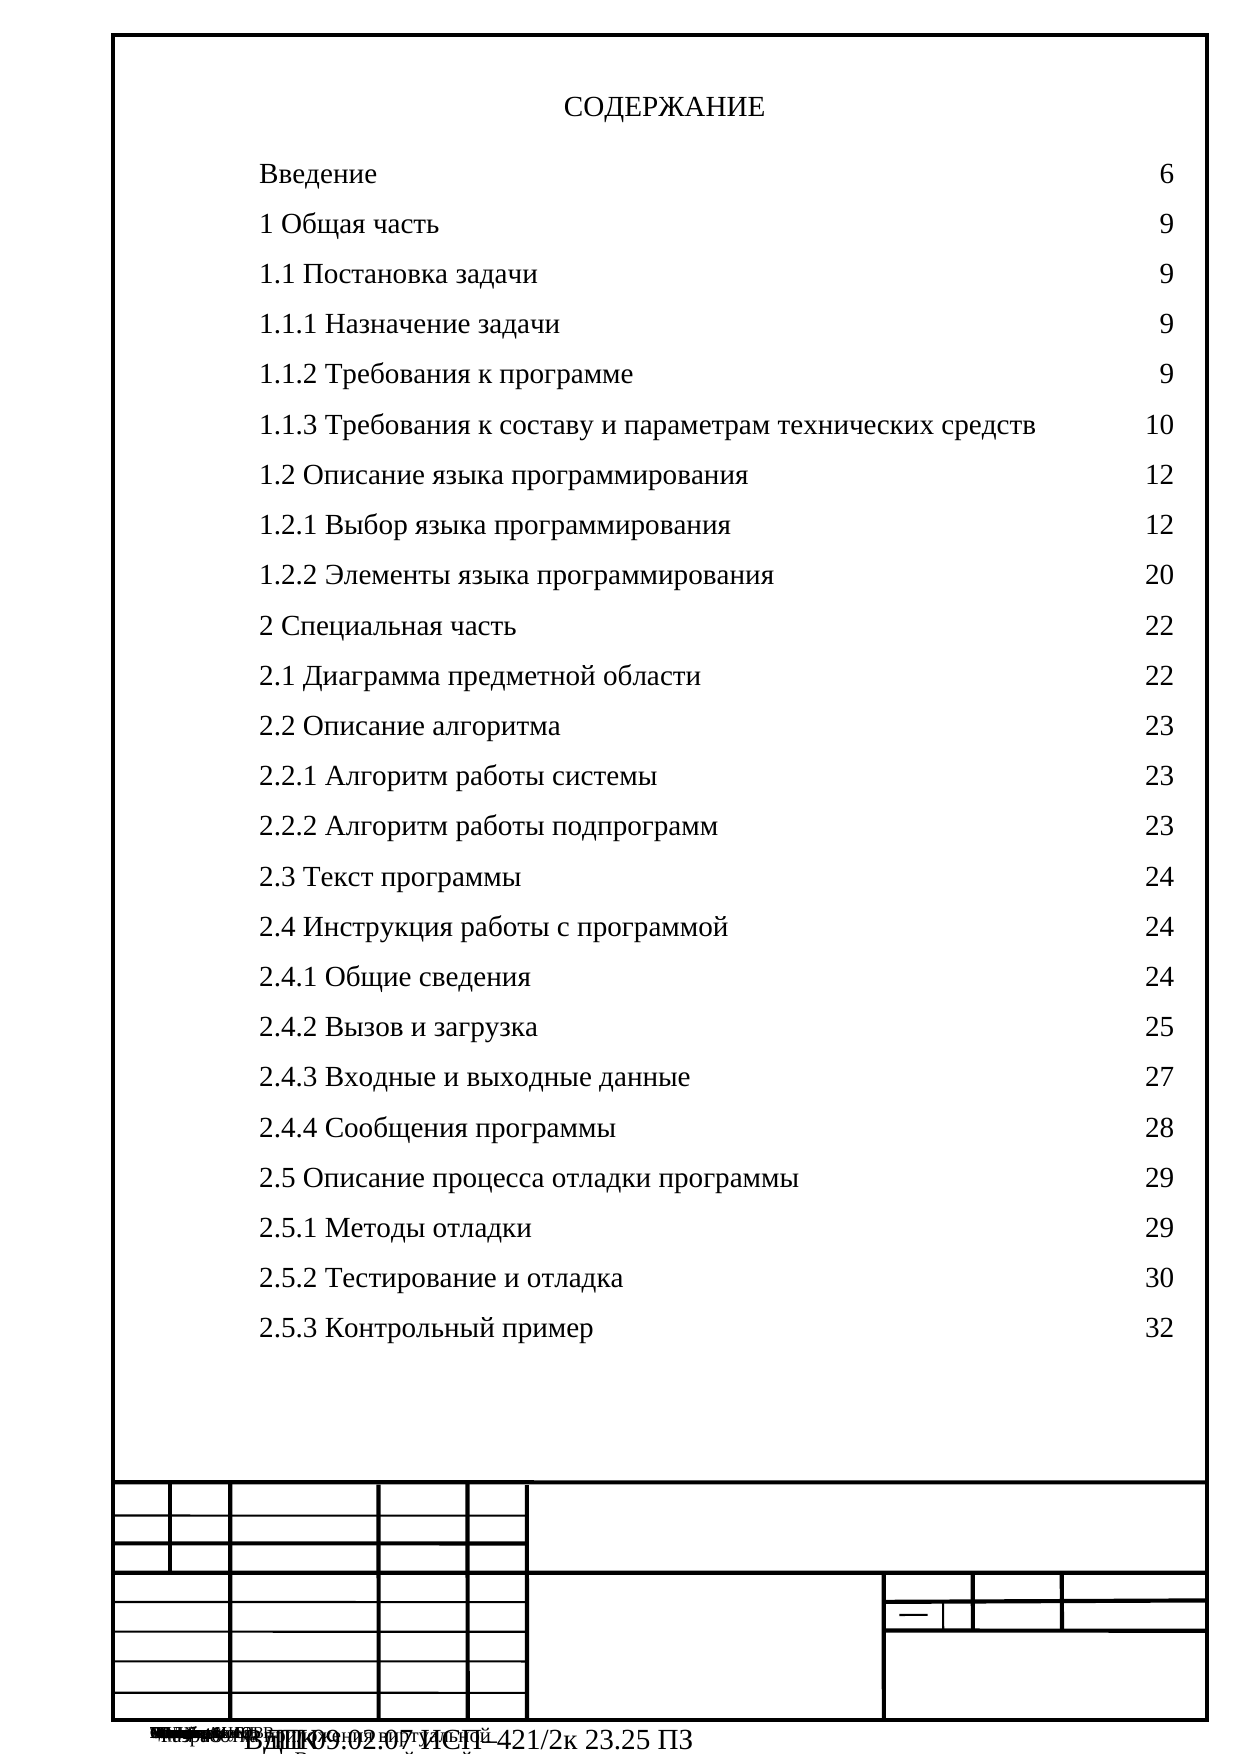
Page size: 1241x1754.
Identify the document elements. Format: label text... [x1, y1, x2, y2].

table_cell 2.4.3 Входные и выходные данные [248, 1060, 1133, 1110]
table_cell 2.4.4 Сообщения программы [248, 1110, 1133, 1160]
table_cell 22 [1134, 658, 1185, 708]
table_cell 2.5.2 Тестирование и отладка [248, 1260, 1133, 1311]
table_cell 20 [1134, 558, 1185, 608]
table_cell 1.2.1 Выбор языка программирования [248, 507, 1133, 557]
table_cell 2.2 Описание алгоритма [248, 708, 1133, 758]
table_cell 22 [1134, 608, 1185, 658]
table_cell 1.2 Описание языка программирования [248, 457, 1133, 507]
table_cell 9 [1134, 256, 1185, 306]
table_cell 10 [1134, 407, 1185, 457]
table_cell 1.2.2 Элементы языка программирования [248, 558, 1133, 608]
table_cell 2.2.1 Алгоритм работы системы [248, 758, 1133, 808]
table_cell 30 [1134, 1260, 1185, 1311]
table_cell 2.2.2 Алгоритм работы подпрограмм [248, 809, 1133, 859]
table_header Введение [248, 156, 1133, 206]
table_cell 23 [1134, 708, 1185, 758]
table_cell 1.1.1 Назначение задачи [248, 306, 1133, 357]
table_cell 2.5.1 Методы отладки [248, 1210, 1133, 1260]
table_cell 2.4.1 Общие сведения [248, 959, 1133, 1009]
table_cell 23 [1134, 758, 1185, 808]
table_cell 27 [1134, 1060, 1185, 1110]
table_cell 1.1.3 Требования к составу и параметрам технических средств [248, 407, 1133, 457]
table_cell 2 Специальная часть [248, 608, 1133, 658]
table_cell 2.4.2 Вызов и загрузка [248, 1009, 1133, 1059]
table_cell 25 [1134, 1009, 1185, 1059]
text СОДЕРЖАНИЕ [148, 89, 1181, 122]
table_cell 29 [1134, 1160, 1185, 1210]
table_header 6 [1134, 156, 1185, 206]
table_cell 24 [1134, 959, 1185, 1009]
table_cell 28 [1134, 1110, 1185, 1160]
table_cell 2.1 Диаграмма предметной области [248, 658, 1133, 708]
table_cell 29 [1134, 1210, 1185, 1260]
table_cell 9 [1134, 357, 1185, 407]
table_cell 12 [1134, 457, 1185, 507]
table_cell 1 Общая часть [248, 206, 1133, 256]
table_cell 12 [1134, 507, 1185, 557]
table_cell 2.5.3 Контрольный пример [248, 1311, 1133, 1361]
table_cell 24 [1134, 909, 1185, 959]
table_cell 1.1 Постановка задачи [248, 256, 1133, 306]
table_cell 32 [1134, 1311, 1185, 1361]
table_cell 9 [1134, 206, 1185, 256]
table_cell 24 [1134, 859, 1185, 909]
table_cell 2.5 Описание процесса отладки программы [248, 1160, 1133, 1210]
table_cell 23 [1134, 809, 1185, 859]
table_cell 1.1.2 Требования к программе [248, 357, 1133, 407]
table_cell 2.4 Инструкция работы с программой [248, 909, 1133, 959]
table_cell 2.3 Текст программы [248, 859, 1133, 909]
table_cell 9 [1134, 306, 1185, 357]
